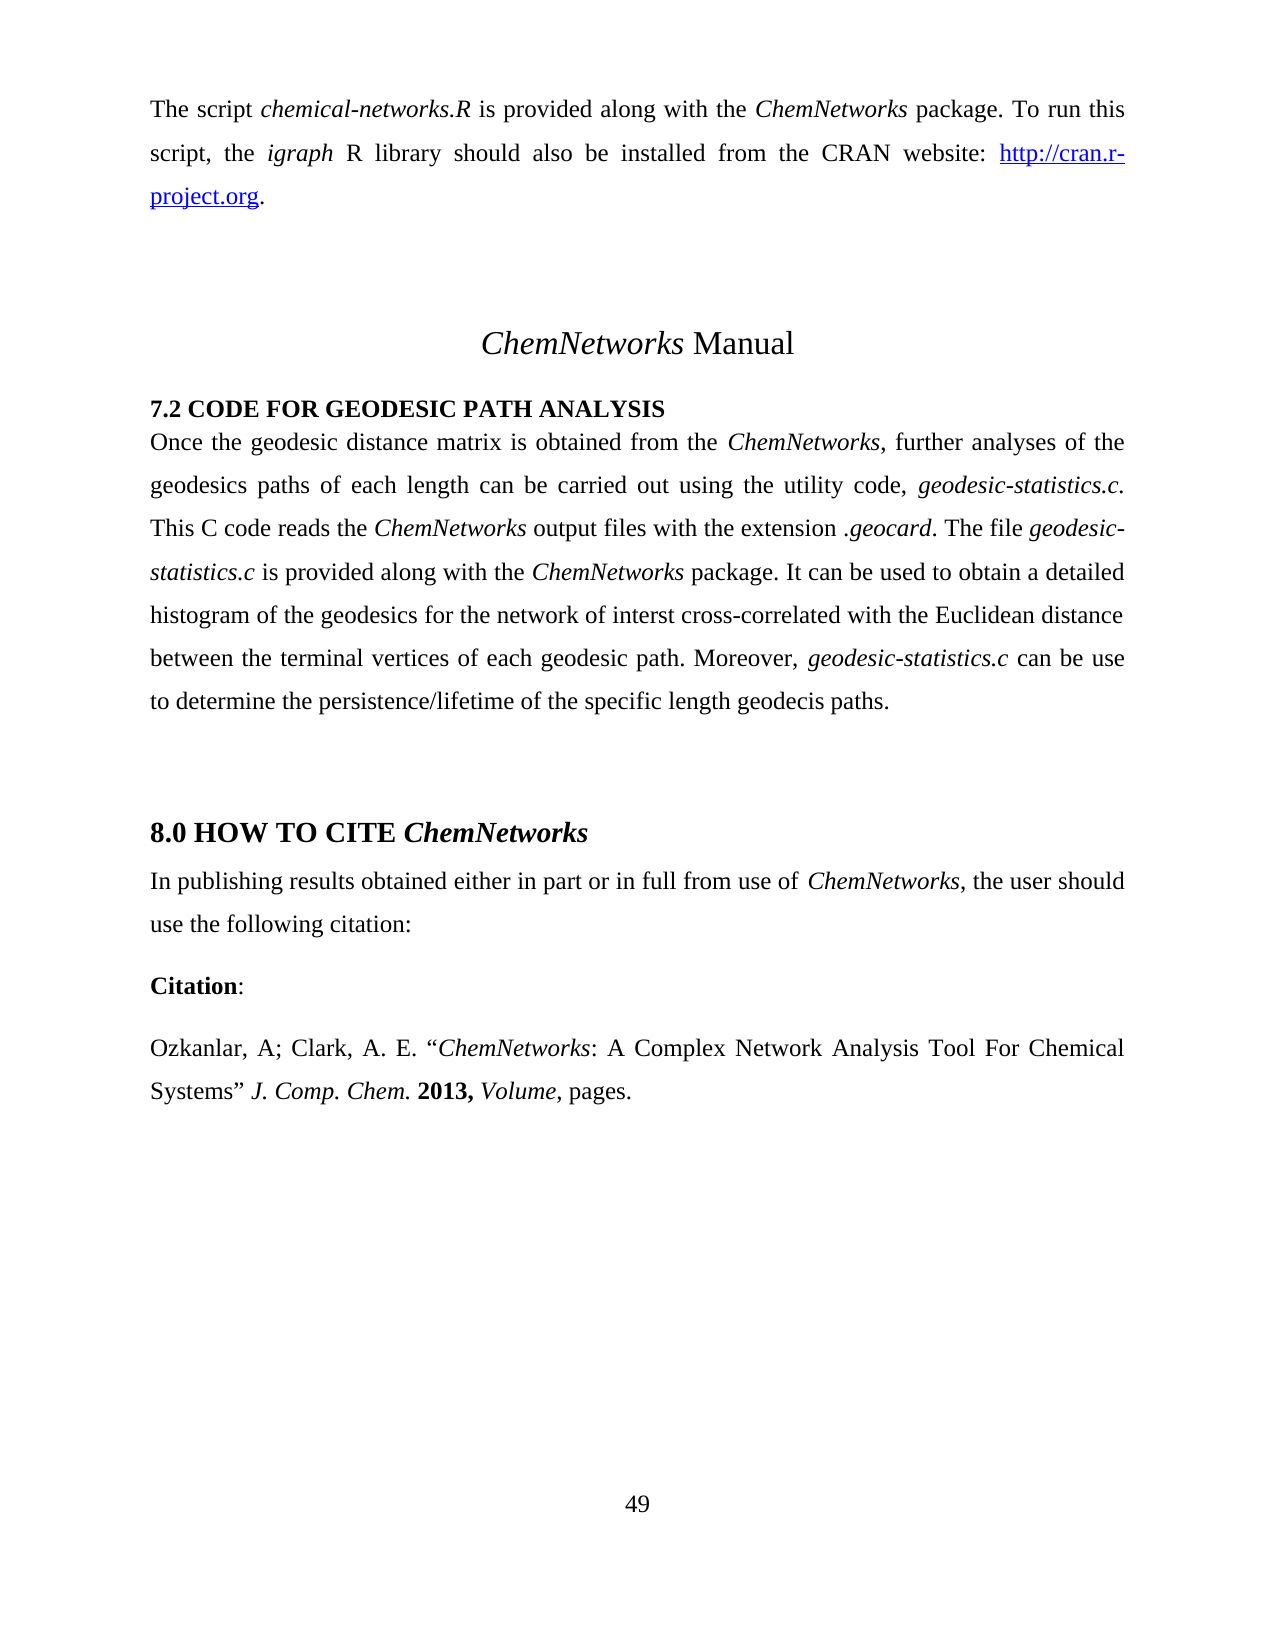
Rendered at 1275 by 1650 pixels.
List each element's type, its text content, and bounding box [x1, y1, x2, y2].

text 7.2 CODE FOR GEODESIC PATH ANALYSIS [150, 394, 1125, 423]
text The script chemical-networks.R is provided along with the ChemNetworks package. To run this script, the igraph R library should also be installed from the CRAN website: http://cran.r-project.org. [150, 94, 1125, 209]
text Ozkanlar, A; Clark, A. E. “ChemNetworks: A Complex Network Analysis Tool For Chemical Systems” J. Comp. Chem. 2013, Volume, pages. [150, 1033, 1125, 1104]
text In publishing results obtained either in part or in full from use of ChemNetworks, the user should use the following citation: [150, 866, 1125, 938]
text 8.0 HOW TO CITE ChemNetworks [150, 815, 1125, 849]
text Once the geodesic distance matrix is obtained from the ChemNetworks, further analyses of the geodesics paths of each length can be carried out using the utility code, geodesic-statistics.c. This C code reads the ChemNetworks output files with the extension .geocard. The file geodesic-statistics.c is provided along with the ChemNetworks package. It can be used to obtain a detailed histogram of the geodesics for the network of interst cross-correlated with the Euclidean distance between the terminal vertices of each geodesic path. Moreover, geodesic-statistics.c can be use to determine the persistence/lifetime of the specific length geodecis paths. [150, 427, 1125, 715]
text Citation: [150, 971, 1125, 999]
text ChemNetworks Manual [150, 323, 1125, 361]
